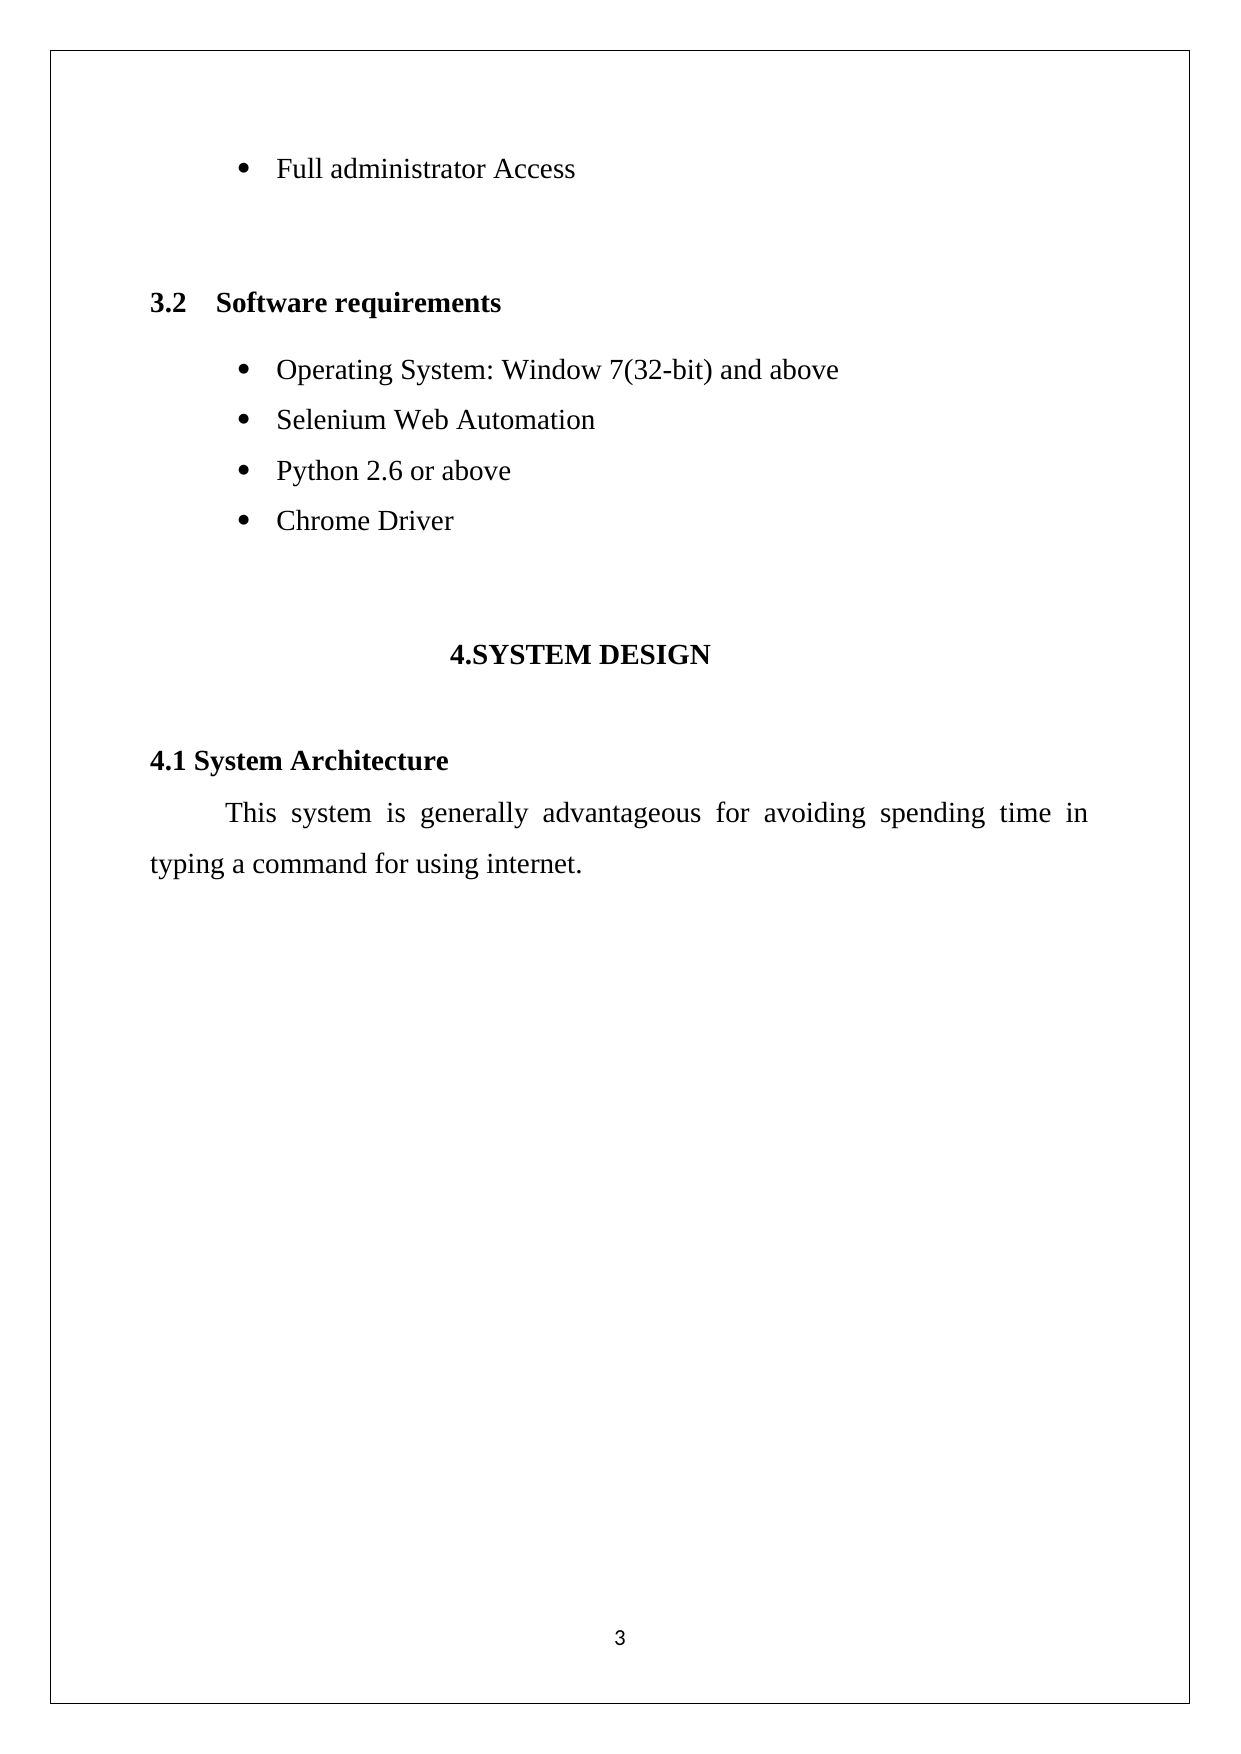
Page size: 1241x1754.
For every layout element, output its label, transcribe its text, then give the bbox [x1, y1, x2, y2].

list Chrome Driver [239, 503, 1089, 537]
list Python 2.6 or above [239, 453, 1089, 486]
list Full administrator Access [238, 151, 1089, 184]
text This system is generally advantageous for avoiding spending time in typing a command for using internet. [150, 796, 1089, 879]
text 4.SYSTEM DESIGN [450, 637, 1089, 671]
list Selenium Web Automation [239, 402, 1089, 436]
text 3.2 Software requirements [150, 285, 1089, 318]
text 4.1 System Architecture [150, 743, 1089, 776]
list Operating System: Window 7(32-bit) and above [239, 352, 1089, 385]
